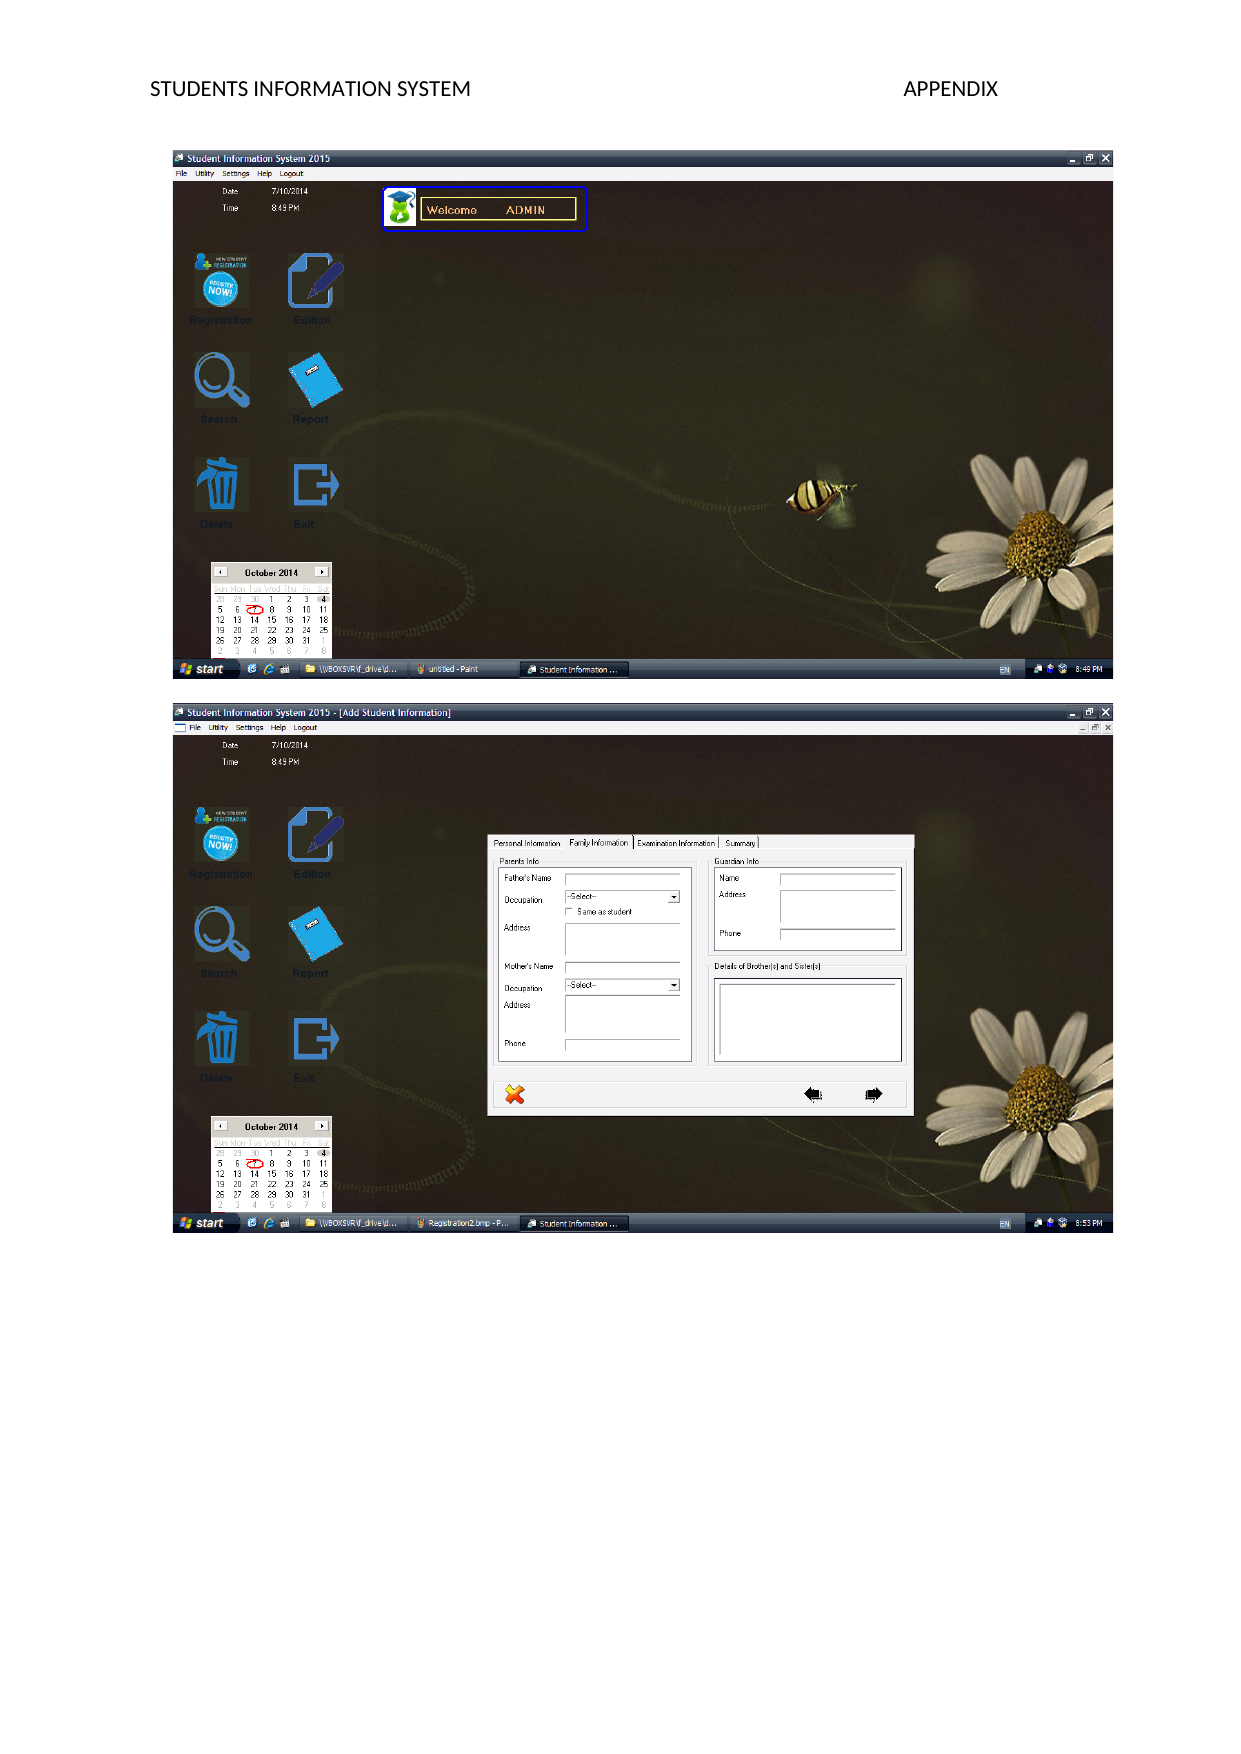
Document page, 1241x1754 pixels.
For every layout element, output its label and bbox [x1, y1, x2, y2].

picture [172, 150, 1114, 679]
picture [172, 703, 1114, 1233]
